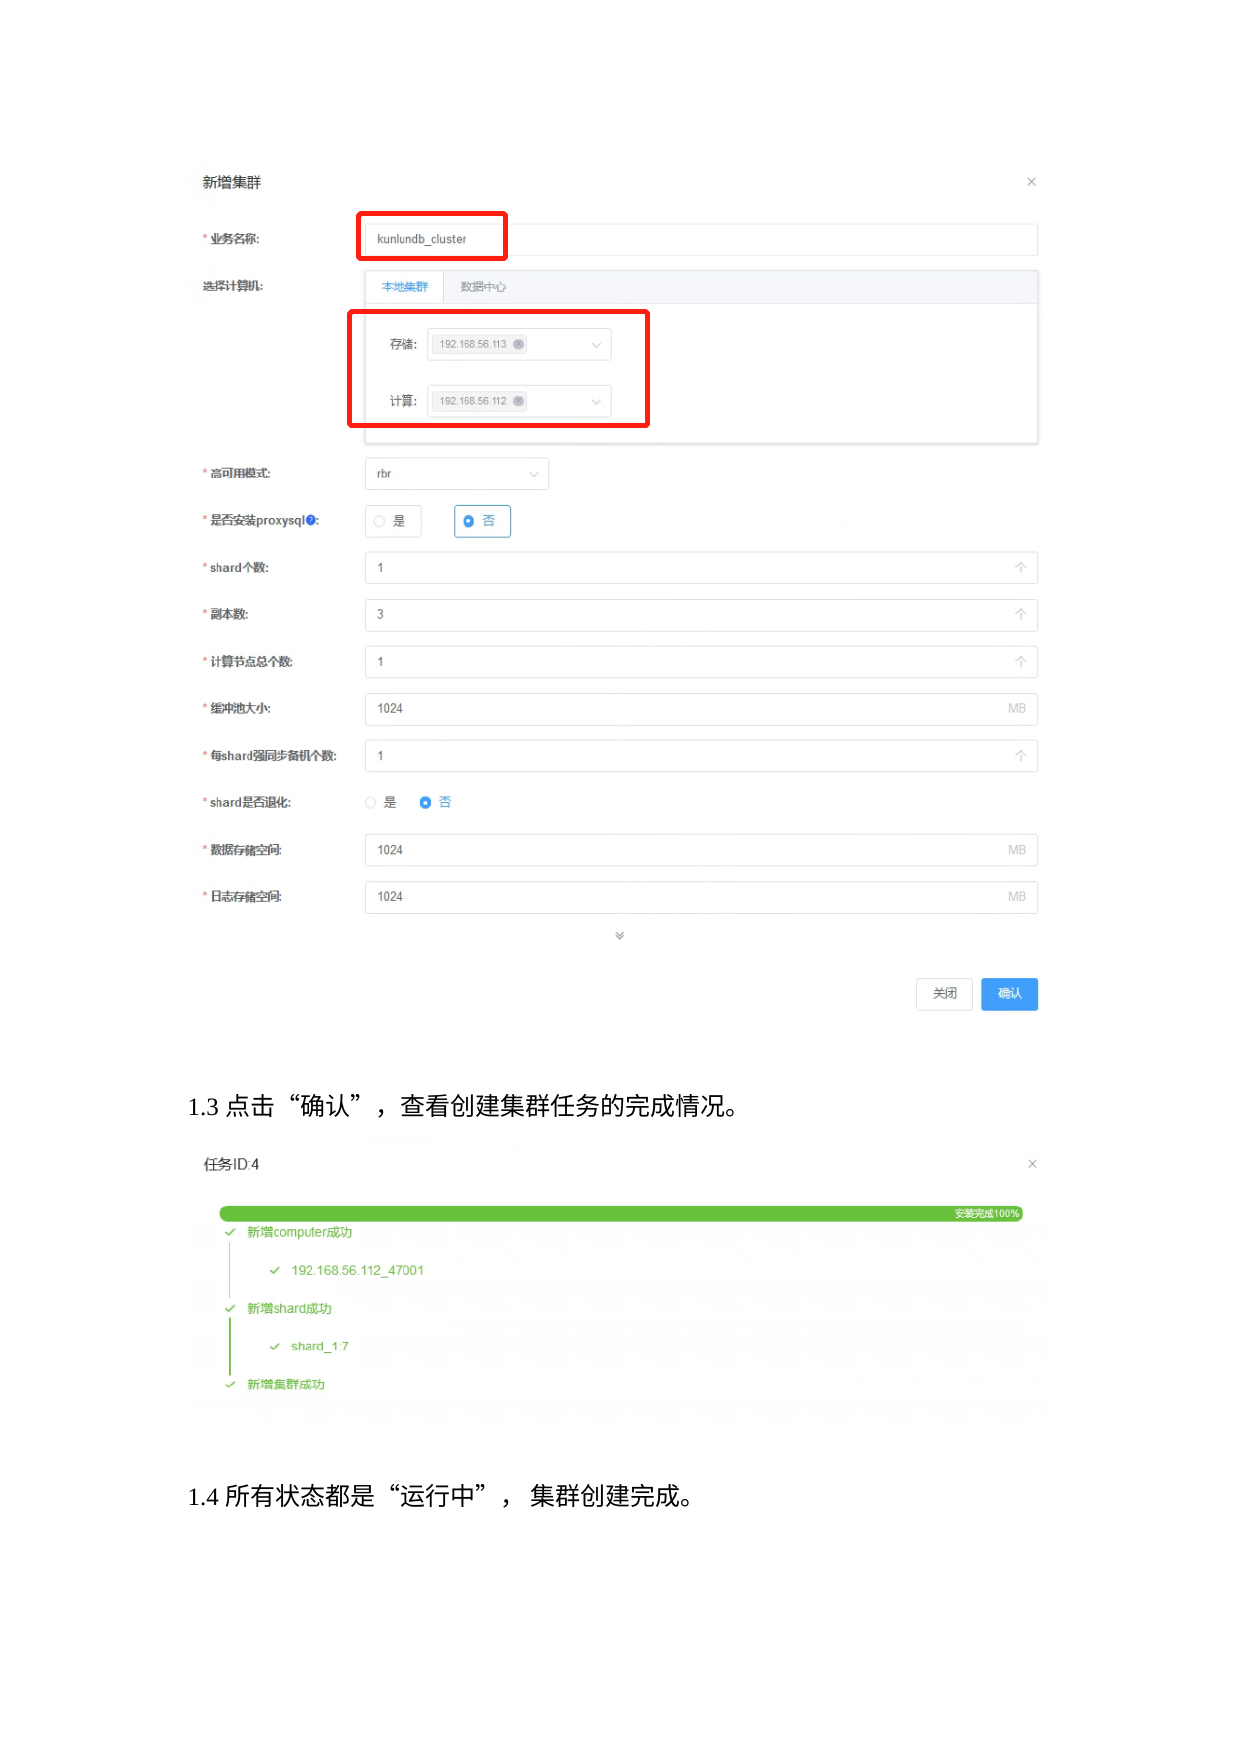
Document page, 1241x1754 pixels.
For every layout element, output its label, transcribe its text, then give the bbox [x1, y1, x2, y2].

text 1.4 所有状态都是“运行中”， 集群创建完成。 [187, 1462, 1053, 1527]
text 1.3 点击“确认”，查看创建集群任务的完成情况。 [187, 1072, 1053, 1137]
picture [187, 1137, 1053, 1421]
picture [187, 162, 1053, 1016]
